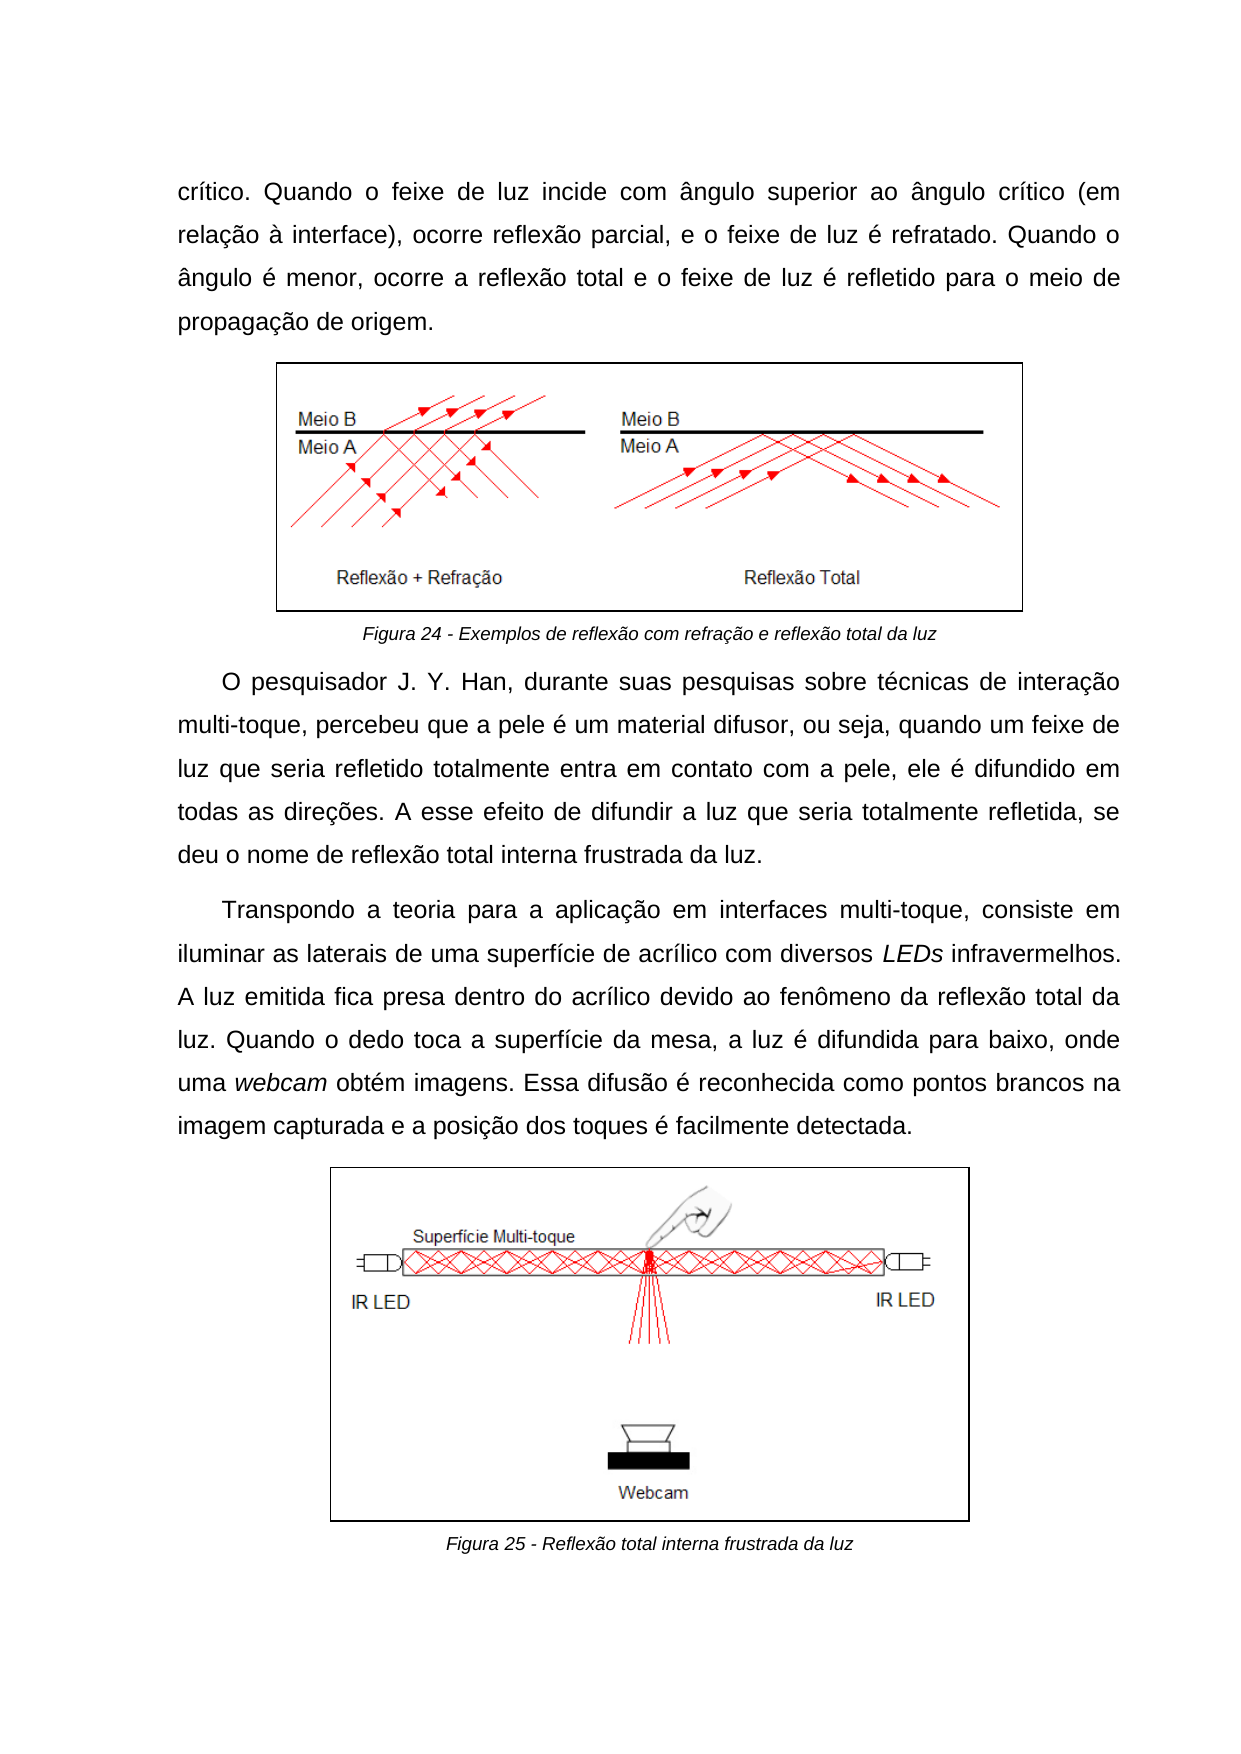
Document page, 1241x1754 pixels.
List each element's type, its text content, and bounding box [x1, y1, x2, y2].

text Transpondo a teoria para a aplicação em interfaces multi-toque, consiste em iluminar as laterais de uma superfície de acrílico com diversos LEDs infravermelhos. A luz emitida fica presa dentro do acrílico devido ao fenômeno da reflexão total da luz. Quando o dedo toca a superfície da mesa, a luz é difundida para baixo, onde uma webcam obtém imagens. Essa difusão é reconhecida como pontos brancos na imagem capturada e a posição dos toques é facilmente detectada. [177, 895, 1122, 1140]
picture [277, 364, 1022, 610]
picture [331, 1168, 968, 1520]
text O pesquisador J. Y. Han, durante suas pesquisas sobre técnicas de interação multi-toque, percebeu que a pele é um material difusor, ou seja, quando um feixe de luz que seria refletido totalmente entra em contato com a pele, ele é difundido em todas as direções. A esse efeito de difundir a luz que seria totalmente refletida, se deu o nome de reflexão total interna frustrada da luz. [177, 667, 1122, 868]
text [177, 177, 1122, 335]
